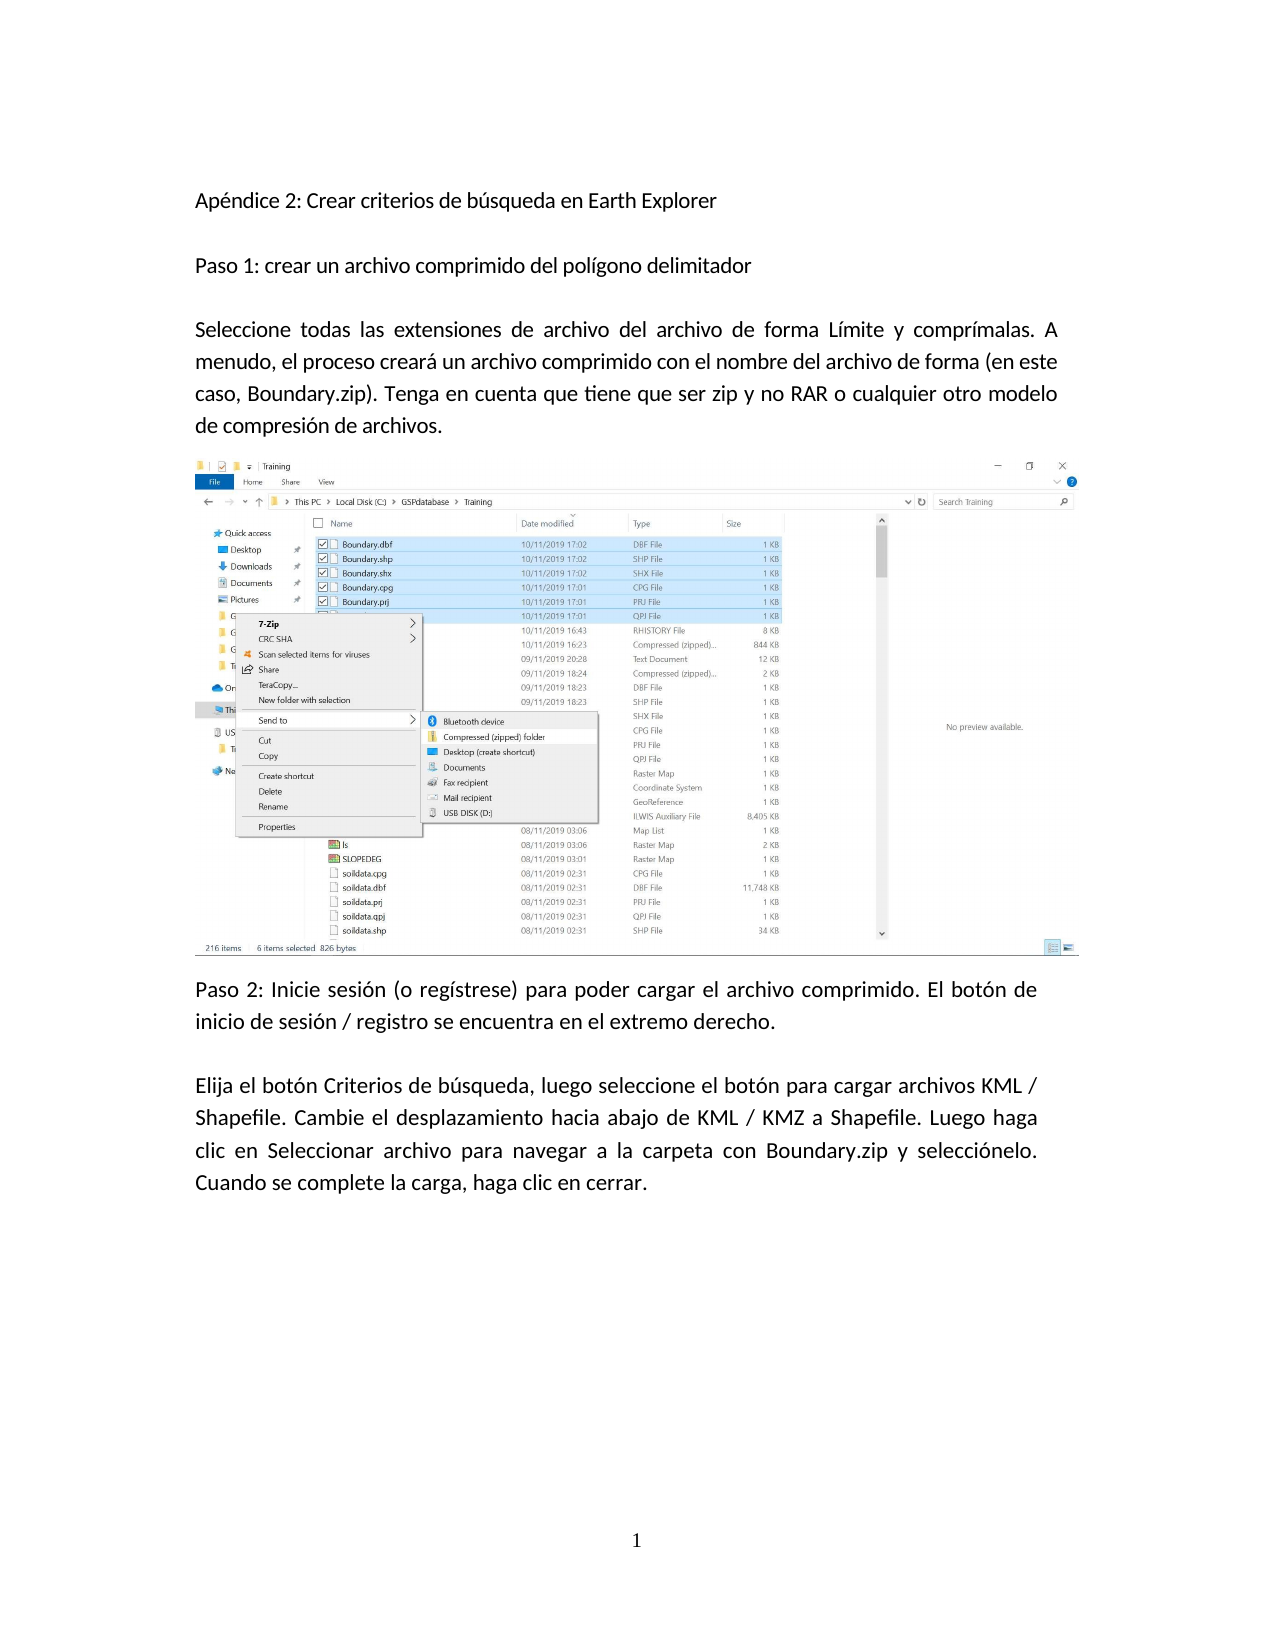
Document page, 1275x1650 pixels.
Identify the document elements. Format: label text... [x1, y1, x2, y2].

text Seleccione todas las extensiones de archivo del archivo de forma Límite y comprímalas. A menudo, el proceso creará un archivo comprimido con el nombre del archivo de forma (en este caso, Boundary.zip). Tenga en cuenta que tiene que ser zip y no RAR o cualquier otro modelo de compresión de archivos. [195, 315, 1059, 440]
text Paso 1: crear un archivo comprimido del polígono delimitador [195, 251, 1059, 279]
text Apéndice 2: Crear criterios de búsqueda en Earth Explorer [195, 186, 1059, 214]
picture [195, 458, 1079, 956]
text Elija el botón Criterios de búsqueda, luego seleccione el botón para cargar archivos KML / Shapefile. Cambie el desplazamiento hacia abajo de KML / KMZ a Shapefile. Luego haga clic en Seleccionar archivo para navegar a la carpeta con Boundary.zip y selecciónelo. Cuando se complete la carga, haga clic en cerrar. [195, 1071, 1040, 1196]
text Paso 2: Inicie sesión (o regístrese) para poder cargar el archivo comprimido. El botón de inicio de sesión / registro se encuentra en el extremo derecho. [195, 975, 1040, 1035]
